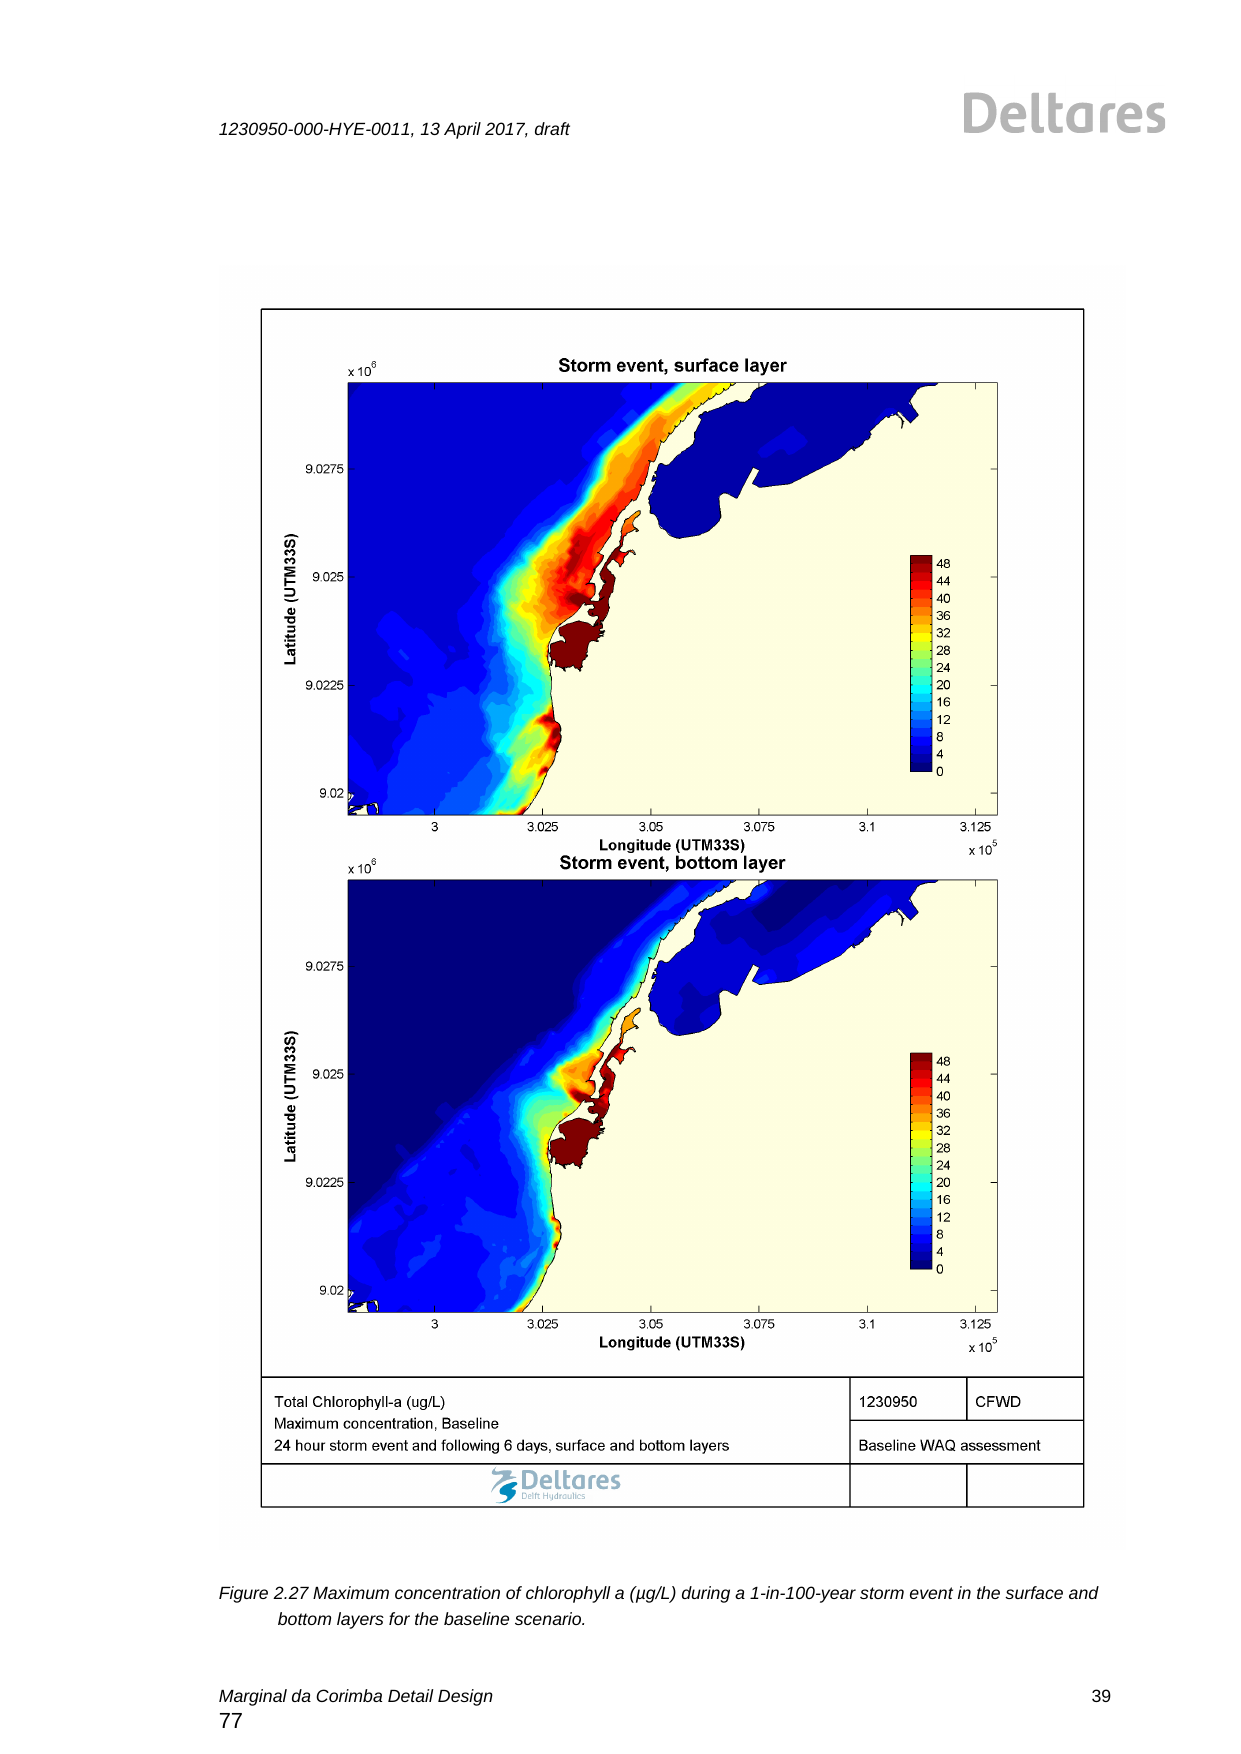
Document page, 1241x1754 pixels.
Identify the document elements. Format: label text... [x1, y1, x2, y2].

picture [964, 75, 1166, 133]
picture [218, 265, 1127, 1550]
